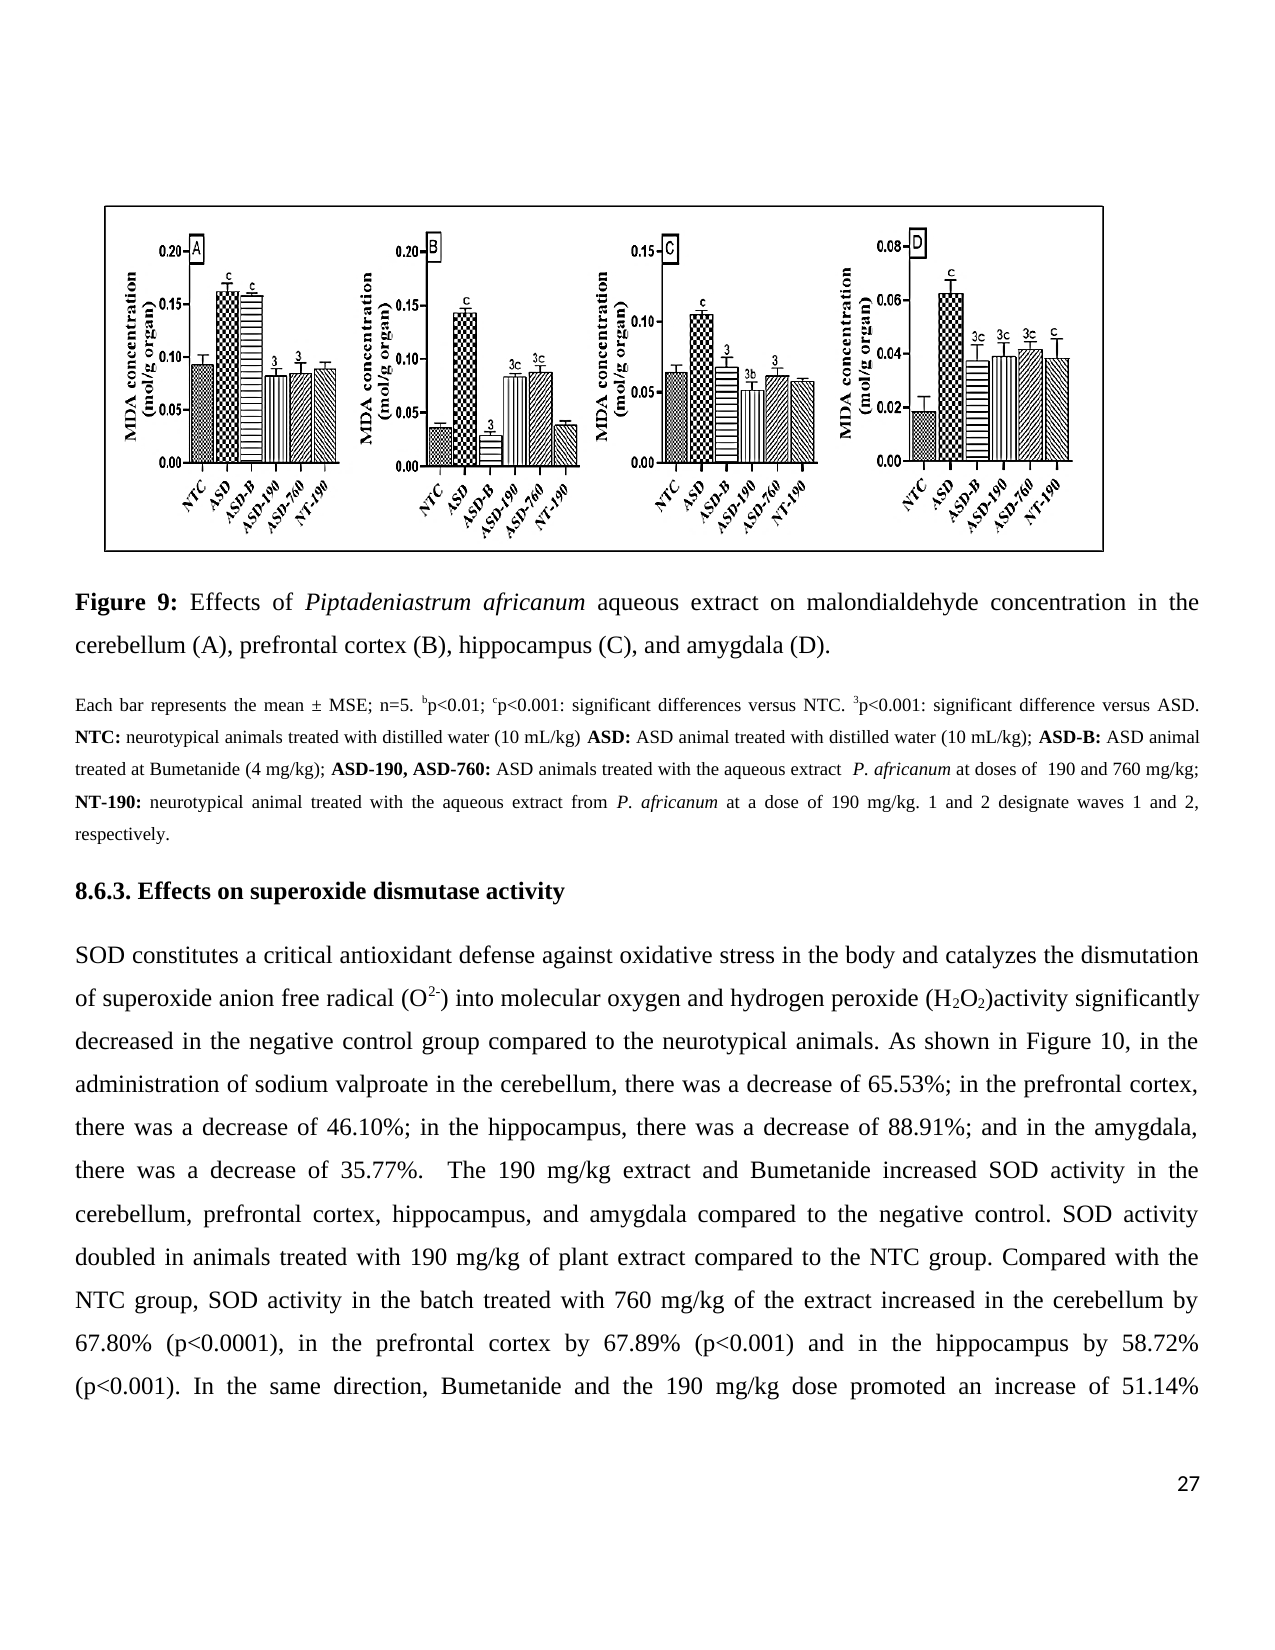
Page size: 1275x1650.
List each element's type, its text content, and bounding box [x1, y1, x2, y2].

text Figure 9: Effects of Piptadeniastrum africanum aqueous extract on malondialdehyde concentration in the cerebellum (A), prefrontal cortex (B), hippocampus (C), and amygdala (D). [75, 587, 1200, 658]
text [75, 940, 1200, 1400]
picture [105, 207, 1103, 551]
text Each bar represents the mean ± MSE; n=5. bp<0.01; cp<0.001: significant differences versus NTC. 3p<0.001: significant difference versus ASD. NTC: neurotypical animals treated with distilled water (10 mL/kg) ASD: ASD animal treated with distilled water (10 mL/kg); ASD-B: ASD animal treated at Bumetanide (4 mg/kg); ASD-190, ASD-760: ASD animals treated with the aqueous extract P. africanum at doses of 190 and 760 mg/kg; NT-190: neurotypical animal treated with the aqueous extract from P. africanum at a dose of 190 mg/kg. 1 and 2 designate waves 1 and 2, respectively. [75, 694, 1200, 844]
text 8.6.3. Effects on superoxide dismutase activity [75, 876, 1200, 905]
